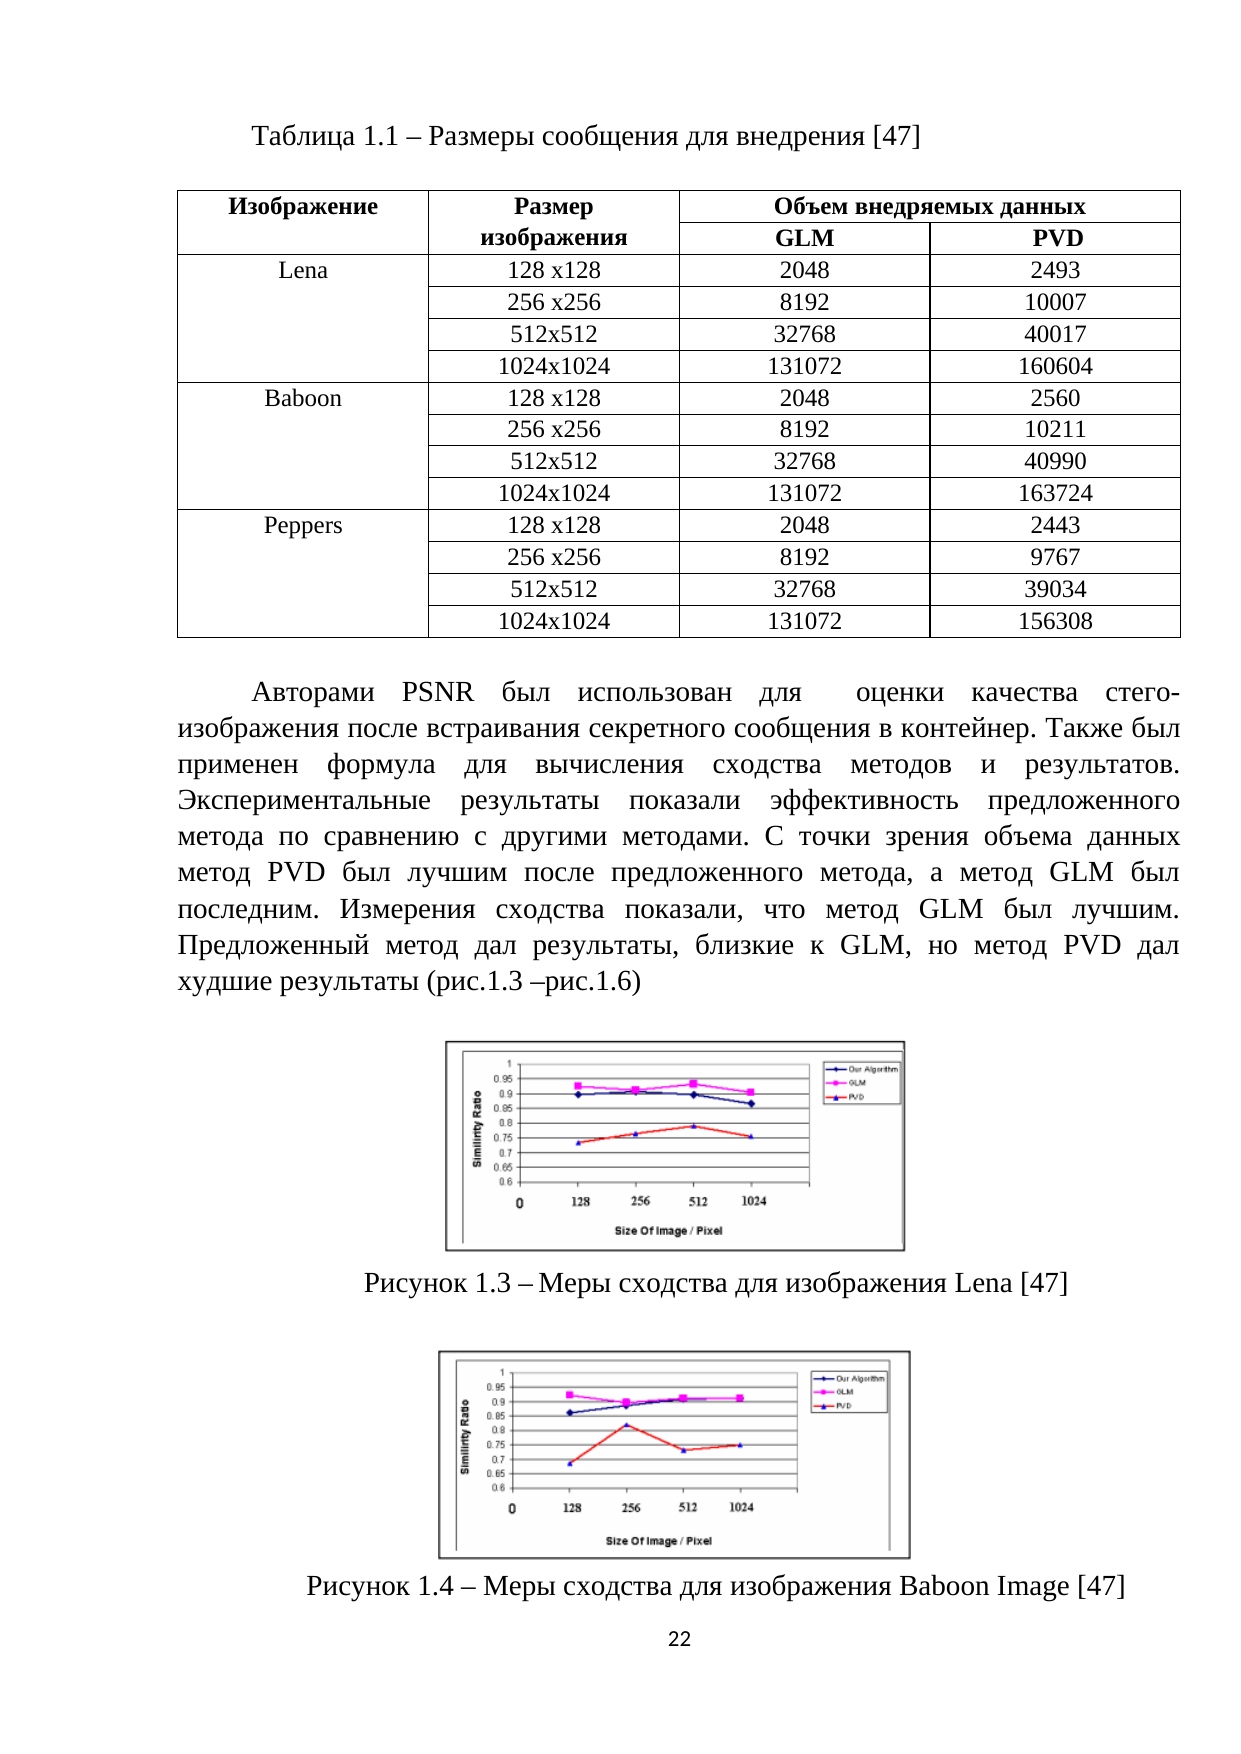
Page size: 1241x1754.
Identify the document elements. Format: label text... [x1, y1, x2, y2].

table_cell 160604 [931, 351, 1180, 382]
table_cell 39034 [931, 574, 1180, 605]
text Рисунок 1.3 – Меры сходства для изображения Lena [47] [177, 1265, 1181, 1298]
table_cell Lena [178, 255, 428, 382]
text Рисунок 1.4 – Меры сходства для изображения Baboon Image [47] [177, 1568, 1181, 1602]
text Авторами PSNR был использован для оценки качества стего-изображения после встраивания секретного сообщения в контейнер. Также был применен формула для вычисления сходства методов и результатов. Экспериментальные результаты показали эффективность предложенного метода по сравнению с другими методами. С точки зрения объема данных метод PVD был лучшим после предложенного метода, а метод GLM был последним. Измерения сходства показали, что метод GLM был лучшим. Предложенный метод дал результаты, близкие к GLM, но метод PVD дал худшие результаты (рис.1.3 –рис.1.6) [177, 674, 1181, 997]
table_cell 256 x256 [429, 287, 679, 318]
table_cell 131072 [680, 351, 929, 382]
table_cell 40017 [931, 319, 1180, 350]
table_cell 128 x128 [429, 510, 679, 541]
table_cell 9767 [931, 542, 1180, 573]
table_header Размер изображения [429, 191, 679, 254]
table_cell 256 x256 [429, 415, 679, 445]
table_header Изображение [178, 191, 428, 254]
table_cell PVD [931, 223, 1180, 254]
table_cell 163724 [931, 478, 1180, 509]
table_cell 156308 [931, 606, 1180, 637]
table_cell 131072 [680, 606, 929, 637]
table_cell 2048 [680, 383, 929, 413]
picture [417, 1337, 941, 1566]
table_cell 512x512 [429, 574, 679, 605]
table_cell 512x512 [429, 446, 679, 477]
table_cell 8192 [680, 287, 929, 318]
table_cell 1024x1024 [429, 606, 679, 637]
table_cell 10211 [931, 415, 1180, 445]
table_cell 128 x128 [429, 255, 679, 286]
text Таблица 1.1 – Размеры сообщения для внедрения [47] [177, 118, 1181, 152]
table_cell 10007 [931, 287, 1180, 318]
picture [427, 1035, 931, 1263]
table_cell 8192 [680, 542, 929, 573]
table_cell 512x512 [429, 319, 679, 350]
table_cell 2443 [931, 510, 1180, 541]
table_header Объем внедряемых данных [680, 191, 1180, 222]
table_cell 2493 [931, 255, 1180, 286]
table_cell 128 x128 [429, 383, 679, 413]
table_cell 131072 [680, 478, 929, 509]
table_cell 32768 [680, 446, 929, 477]
table_cell Peppers [178, 510, 428, 637]
table_cell Baboon [178, 383, 428, 509]
table_cell GLM [680, 223, 929, 254]
table_cell 2048 [680, 255, 929, 286]
table_cell 1024x1024 [429, 351, 679, 382]
table_cell 2048 [680, 510, 929, 541]
table_cell 256 x256 [429, 542, 679, 573]
table_cell 32768 [680, 574, 929, 605]
table_cell 8192 [680, 415, 929, 445]
table_cell 32768 [680, 319, 929, 350]
table_cell 2560 [931, 383, 1180, 413]
table_cell 1024x1024 [429, 478, 679, 509]
table_cell 40990 [931, 446, 1180, 477]
